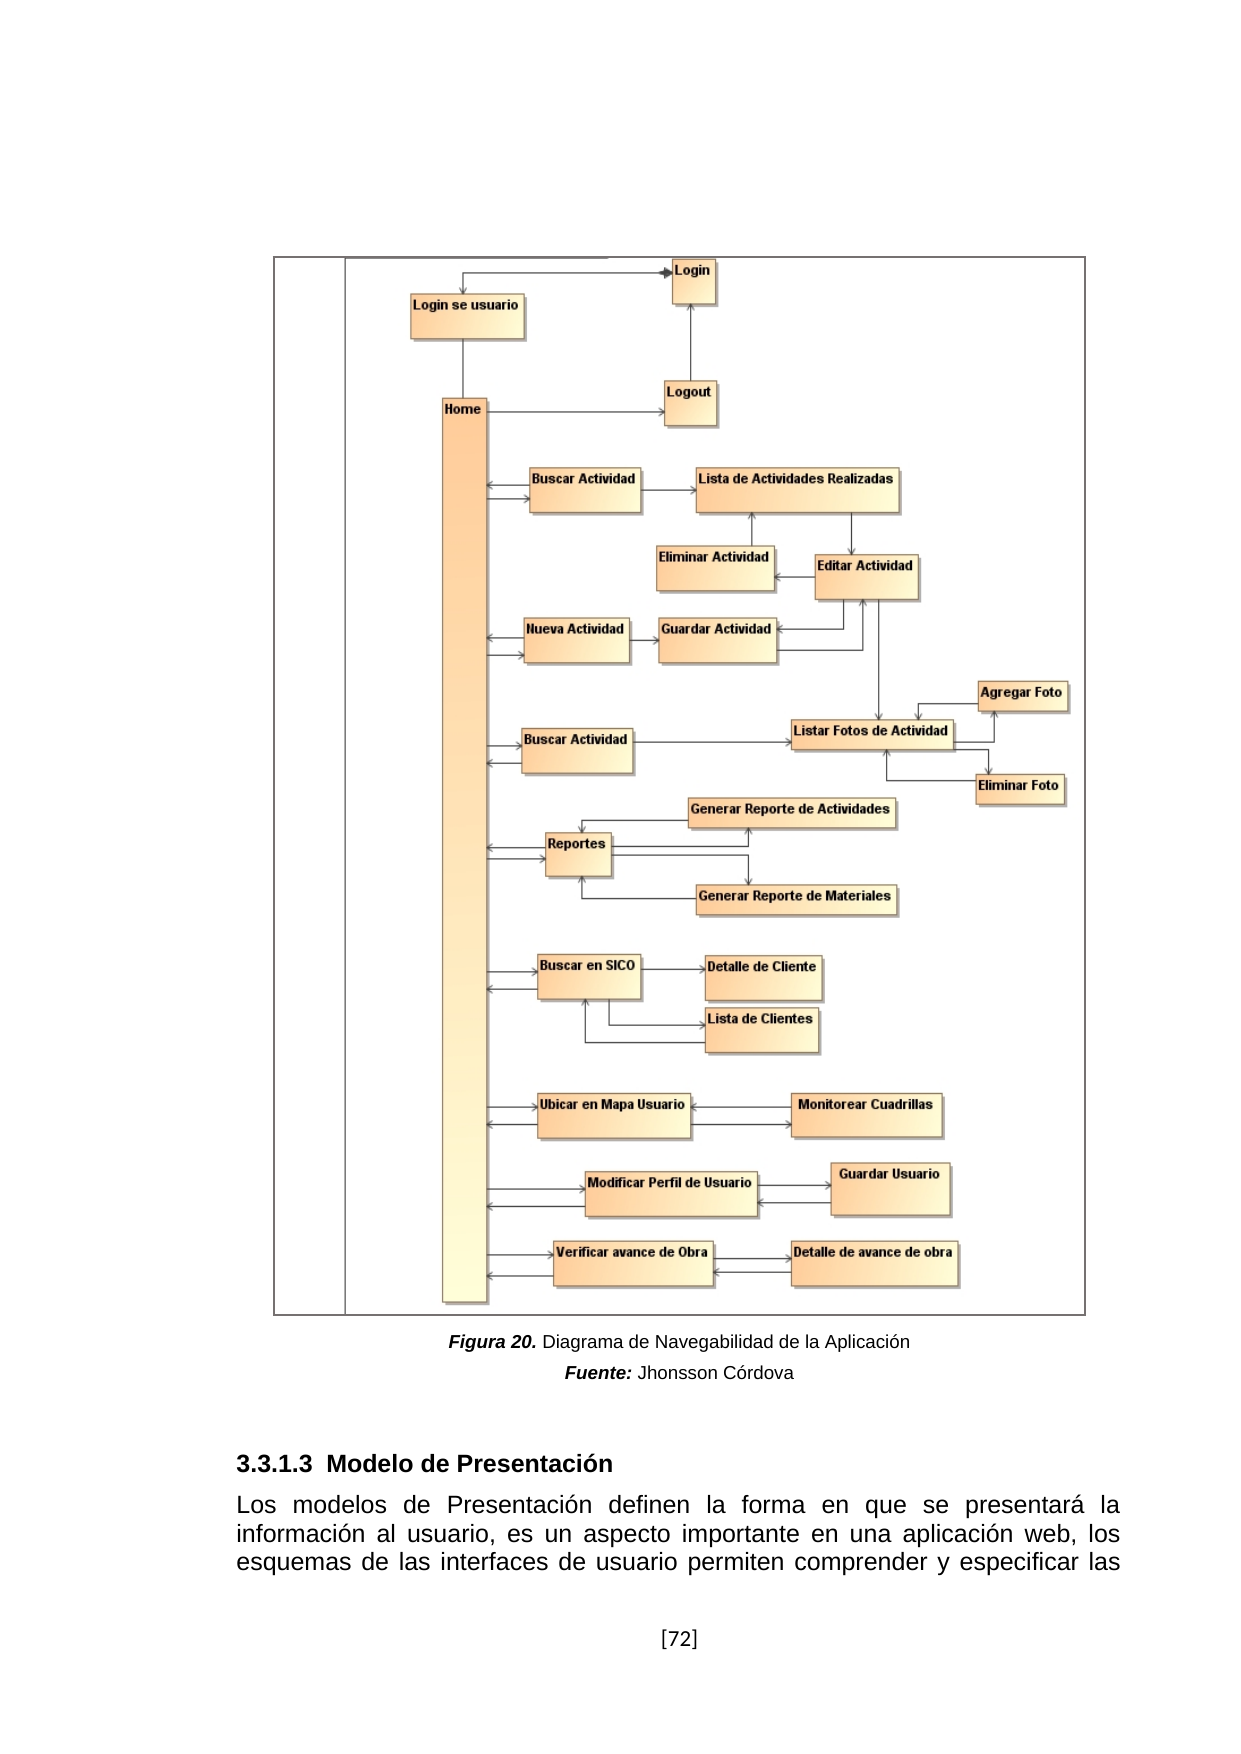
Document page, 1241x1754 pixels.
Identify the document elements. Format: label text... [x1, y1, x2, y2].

text Fuente: Jhonsson Córdova [236, 1362, 1122, 1383]
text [236, 1490, 1122, 1576]
picture [339, 258, 1084, 1314]
subtitle Modelo de Presentación [236, 1448, 1122, 1477]
